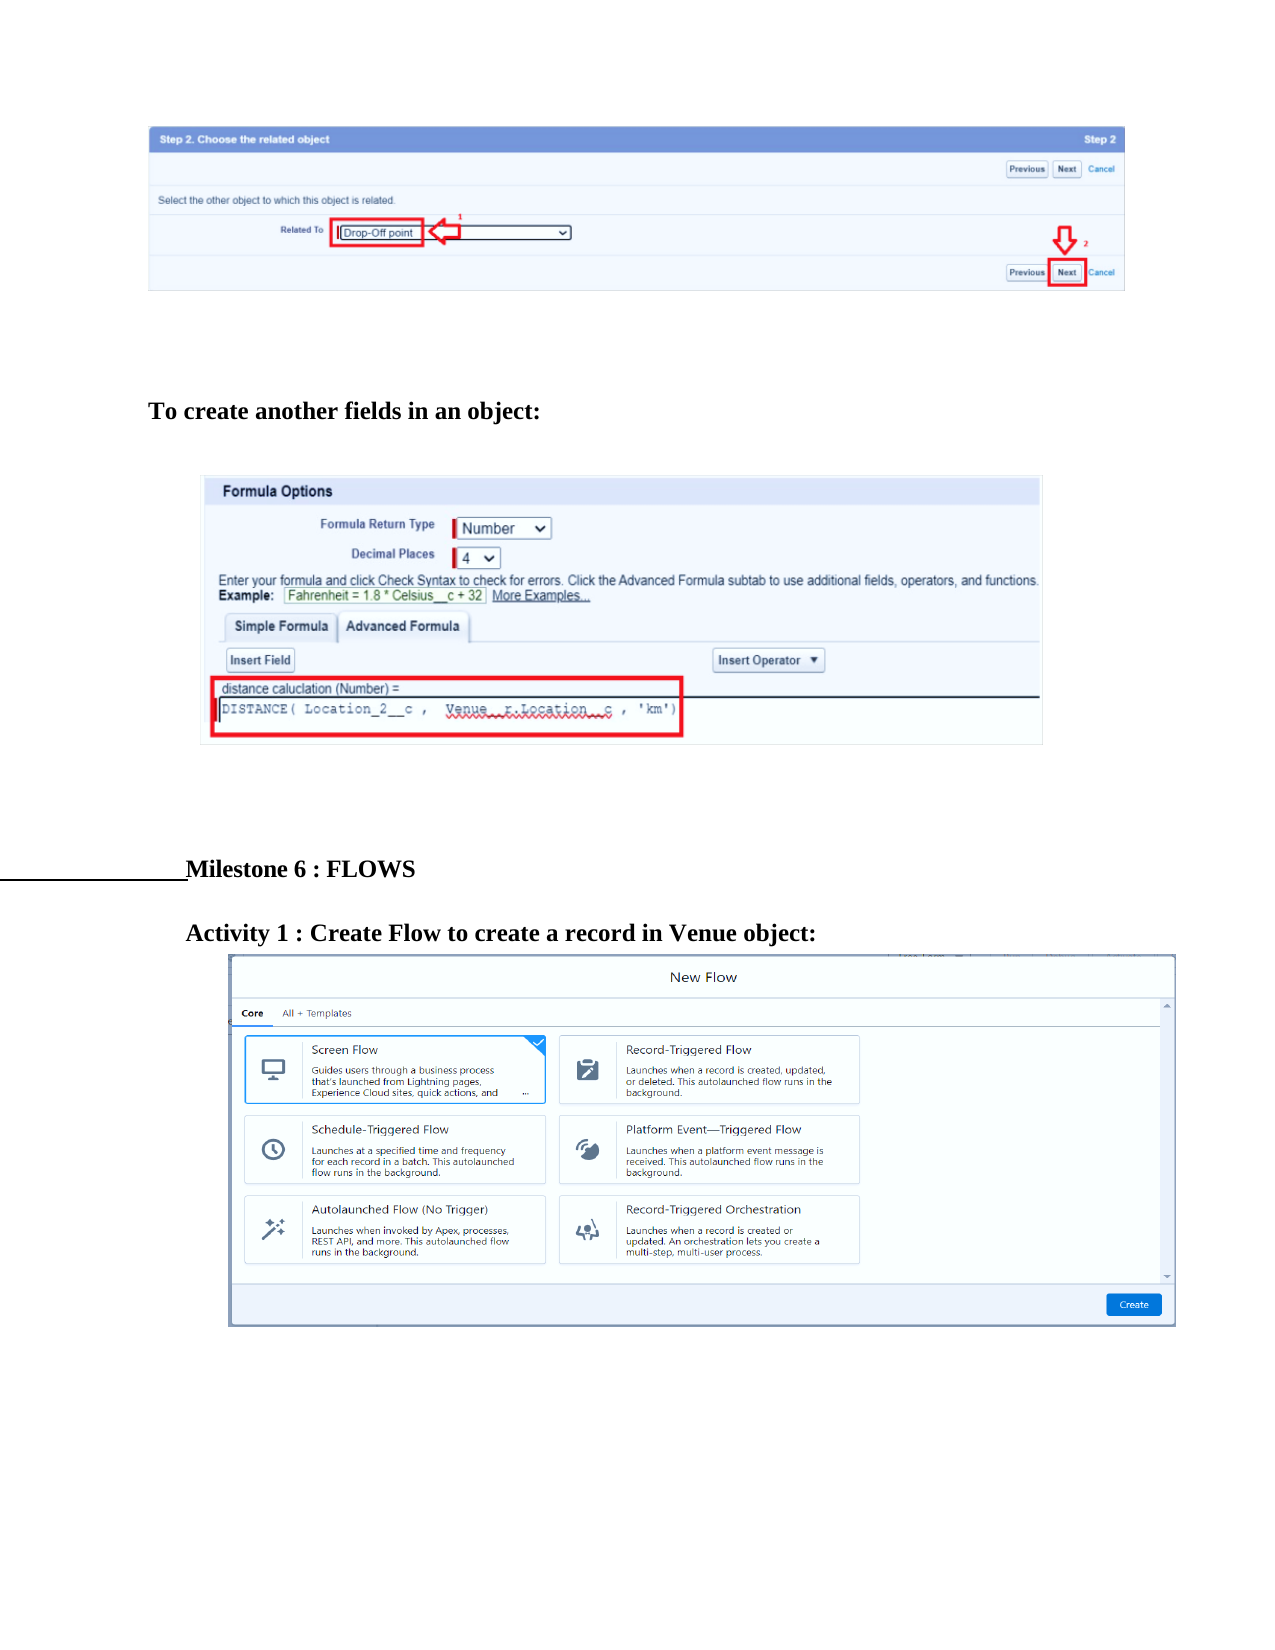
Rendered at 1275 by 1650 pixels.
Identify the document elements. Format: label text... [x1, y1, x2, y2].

picture [147, 123, 1128, 293]
picture [228, 954, 1176, 1327]
text Milestone 6 : FLOWS [185, 855, 1223, 883]
picture [199, 474, 1044, 746]
text To create another fields in an object: [148, 398, 1223, 425]
text Activity 1 : Create Flow to create a record in Venue object: [185, 919, 1223, 947]
